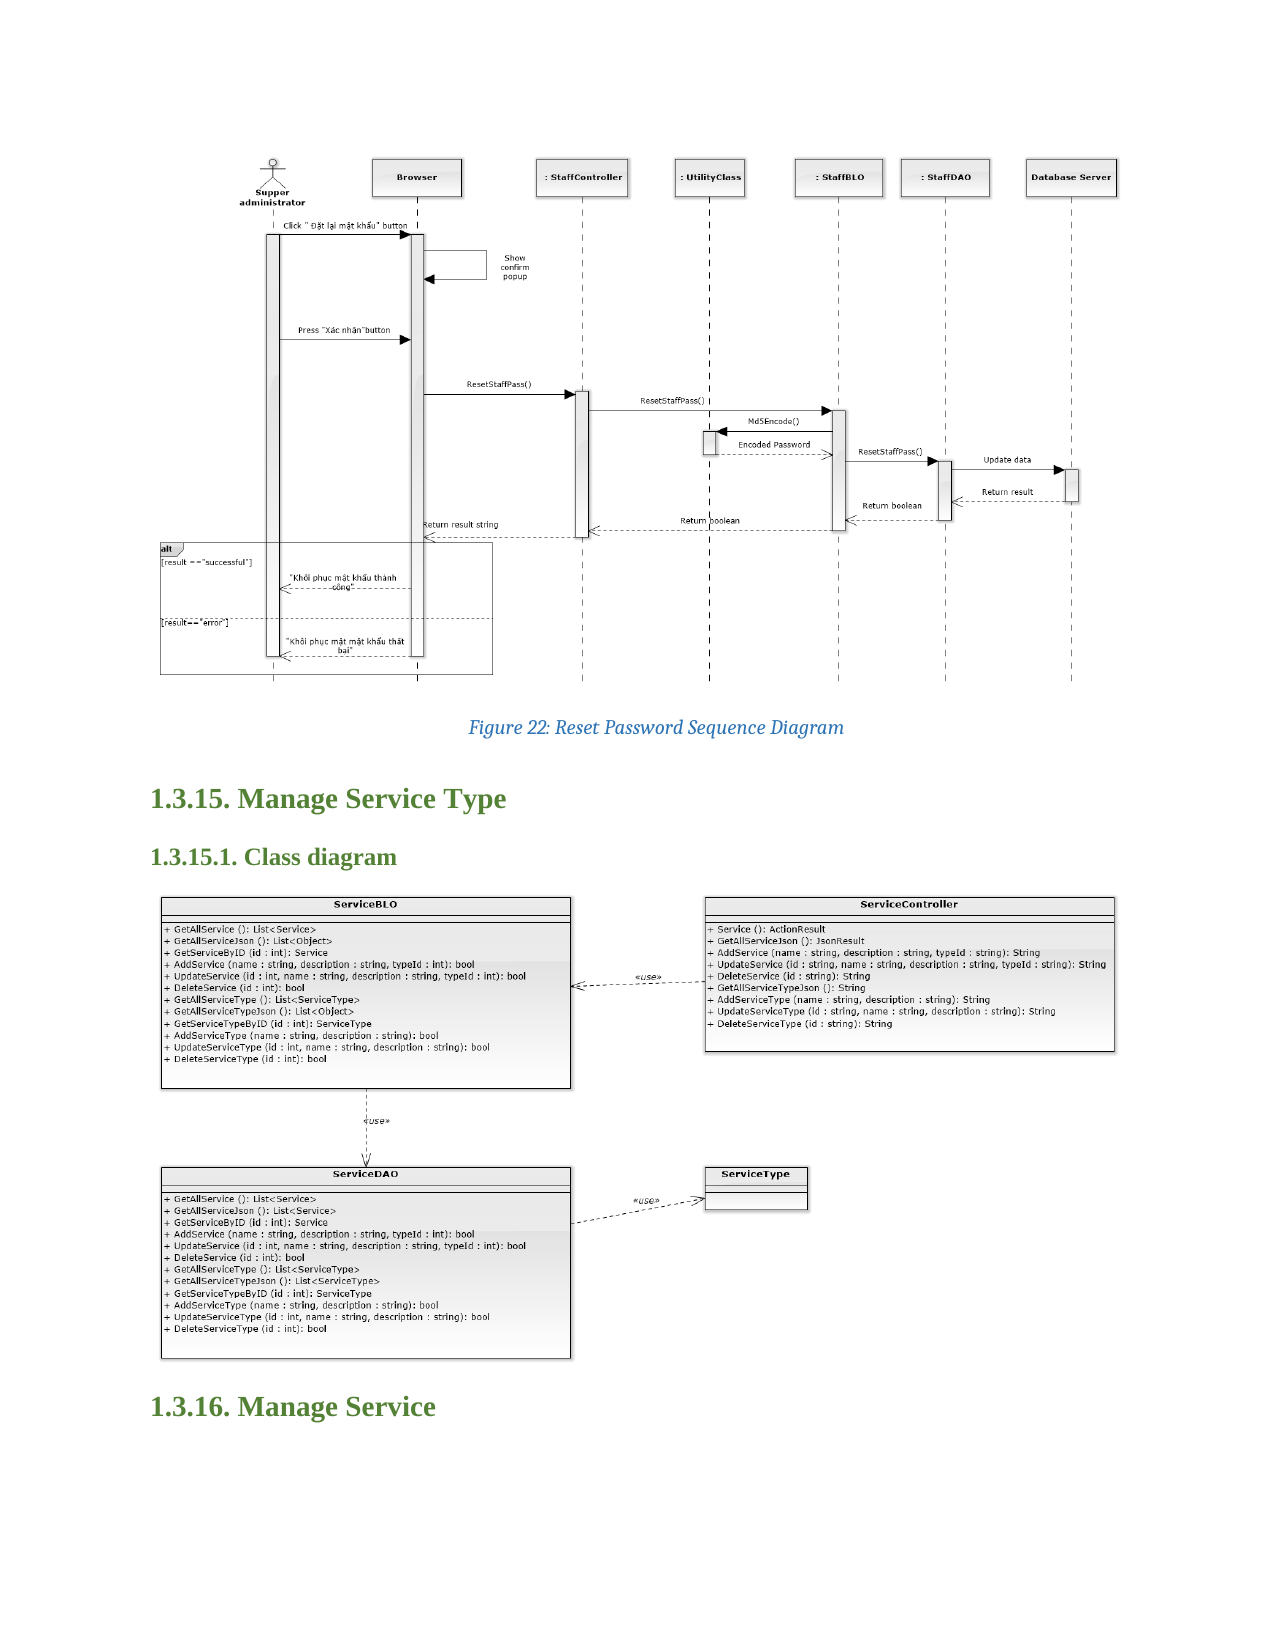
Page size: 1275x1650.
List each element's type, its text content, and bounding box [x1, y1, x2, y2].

subtitle Class diagram [150, 842, 1125, 871]
subtitle Manage Service Type [150, 781, 1125, 814]
picture [150, 150, 1125, 697]
subtitle Manage Service [150, 1389, 1125, 1422]
picture [150, 886, 1125, 1369]
